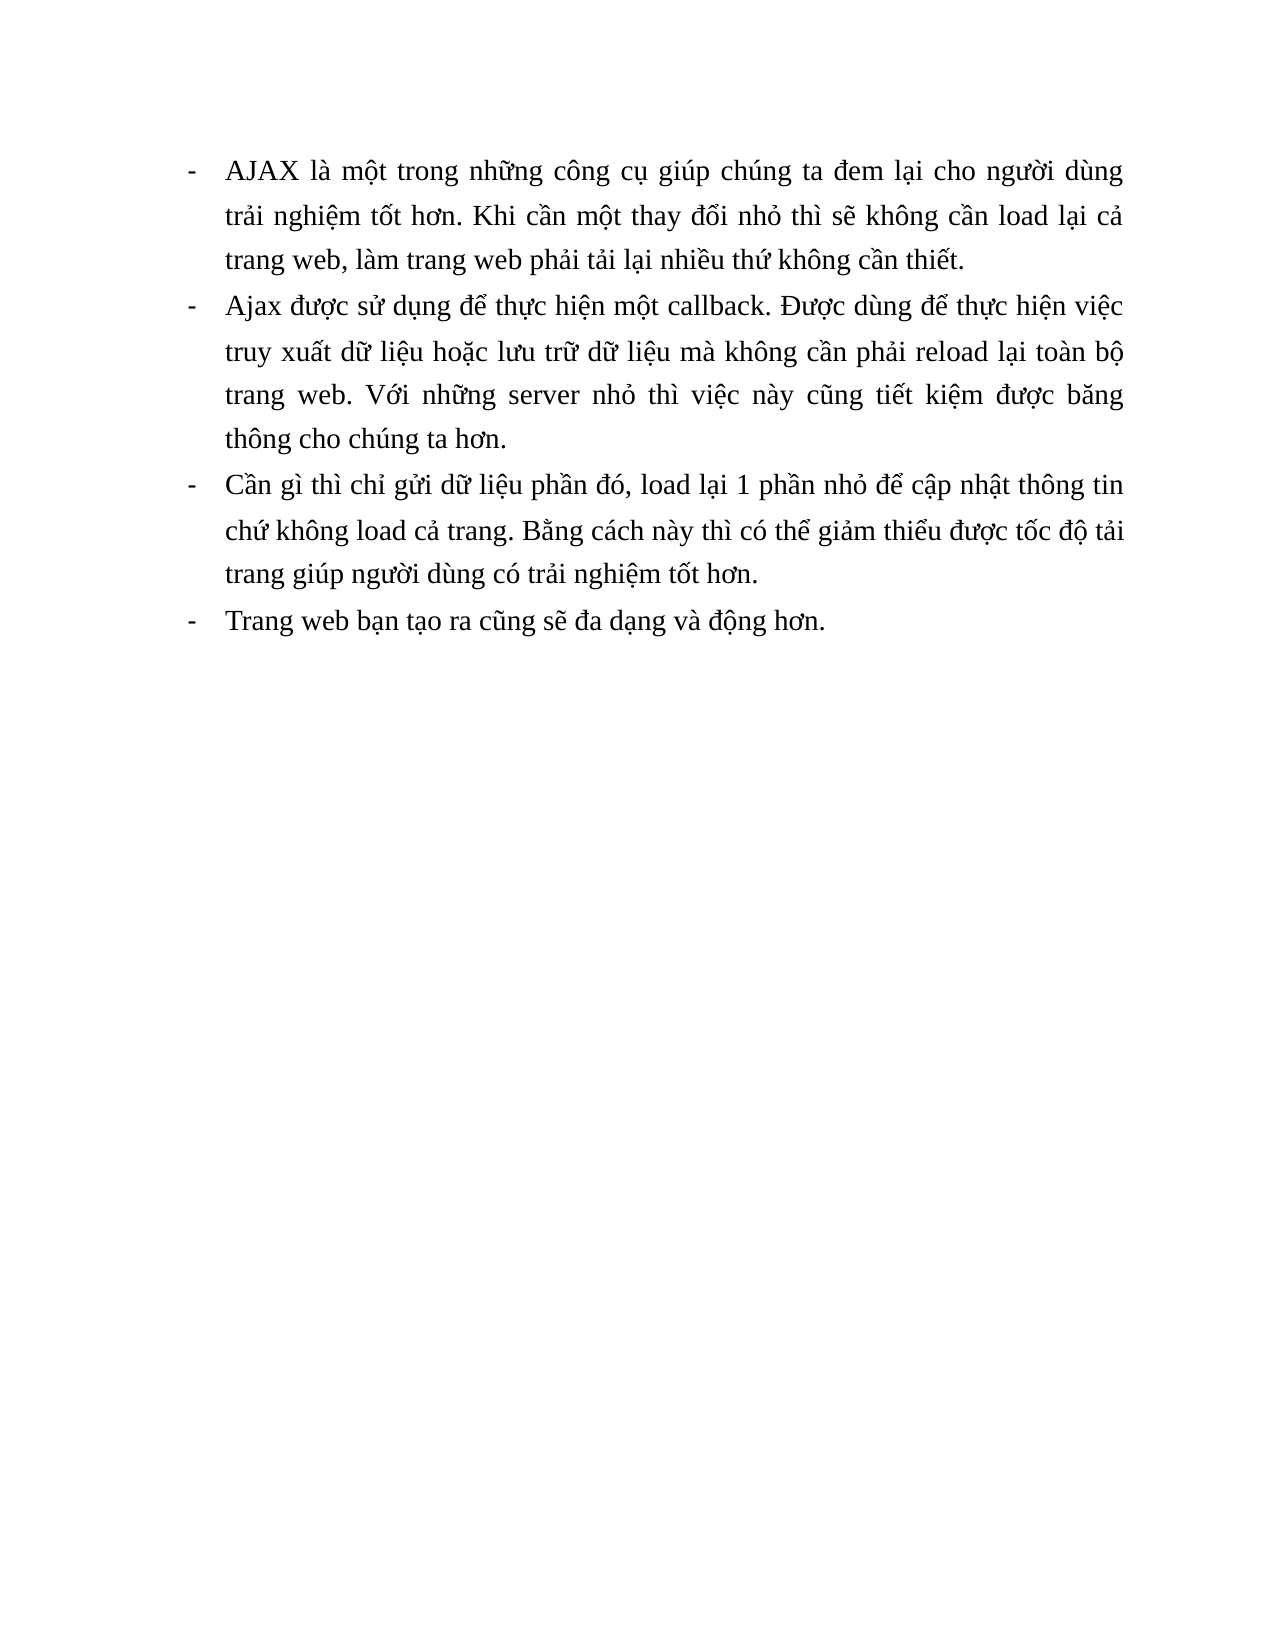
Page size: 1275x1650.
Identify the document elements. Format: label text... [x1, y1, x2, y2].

list Ajax được sử dụng để thực hiện một callback. Được dùng để thực hiện việc truy xuất dữ liệu hoặc lưu trữ dữ liệu mà không cần phải reload lại toàn bộ trang web. Với những server nhỏ thì việc này cũng tiết kiệm được băng thông cho chúng ta hơn. [187, 285, 1125, 454]
list Cần gì thì chỉ gửi dữ liệu phần đó, load lại 1 phần nhỏ để cập nhật thông tin chứ không load cả trang. Bằng cách này thì có thể giảm thiểu được tốc độ tải trang giúp người dùng có trải nghiệm tốt hơn. [187, 464, 1125, 590]
list Trang web bạn tạo ra cũng sẽ đa dạng và động hơn. [187, 600, 1125, 638]
list AJAX là một trong những công cụ giúp chúng ta đem lại cho người dùng trải nghiệm tốt hơn. Khi cần một thay đổi nhỏ thì sẽ không cần load lại cả trang web, làm trang web phải tải lại nhiều thứ không cần thiết. [187, 150, 1125, 275]
